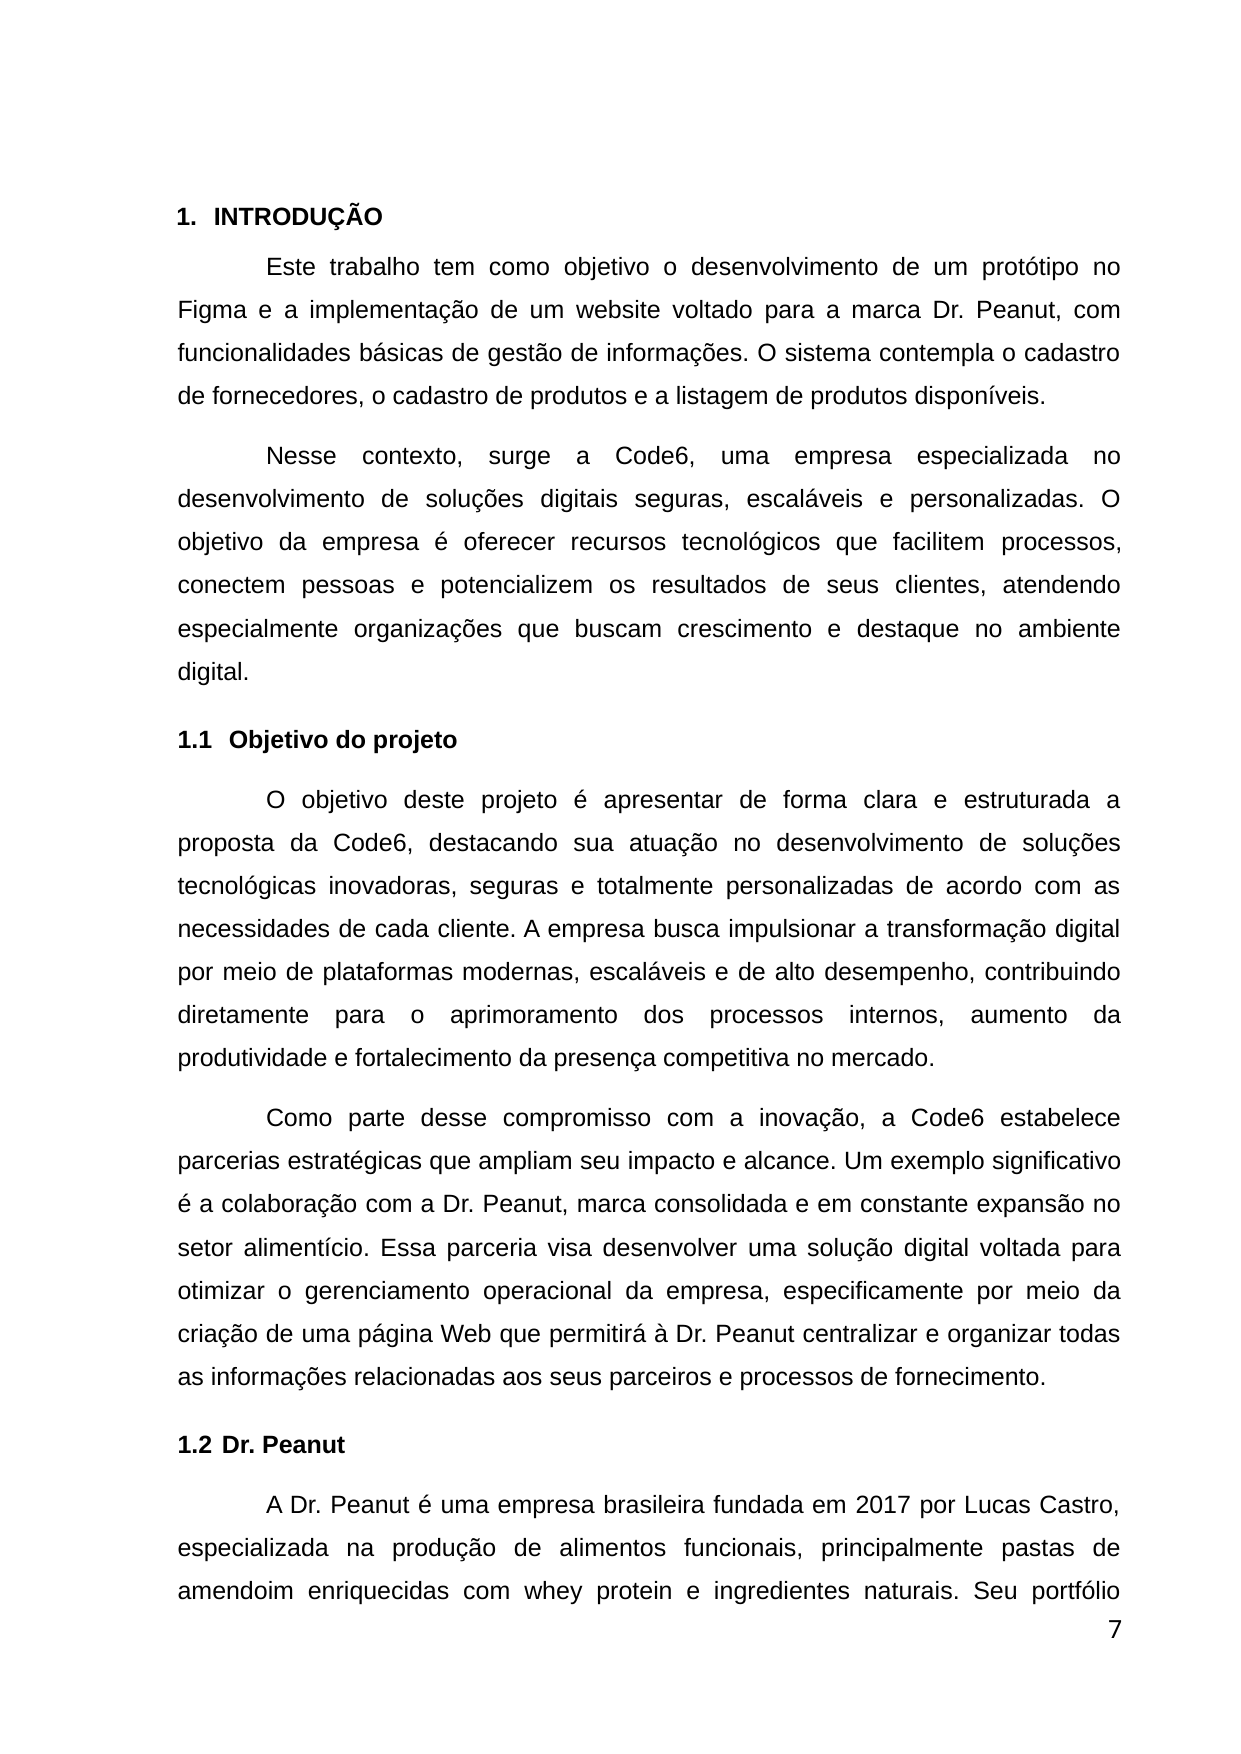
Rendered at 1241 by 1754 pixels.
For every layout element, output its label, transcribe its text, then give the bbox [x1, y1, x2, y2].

list Dr. Peanut [177, 1430, 1122, 1459]
text Como parte desse compromisso com a inovação, a Code6 estabelece parcerias estratégicas que ampliam seu impacto e alcance. Um exemplo significativo é a colaboração com a Dr. Peanut, marca consolidada e em constante expansão no setor alimentício. Essa parceria visa desenvolver uma solução digital voltada para otimizar o gerenciamento operacional da empresa, especificamente por meio da criação de uma página Web que permitirá à Dr. Peanut centralizar e organizar todas as informações relacionadas aos seus parceiros e processos de fornecimento. [177, 1103, 1122, 1391]
text O objetivo deste projeto é apresentar de forma clara e estruturada a proposta da Code6, destacando sua atuação no desenvolvimento de soluções tecnológicas inovadoras, seguras e totalmente personalizadas de acordo com as necessidades de cada cliente. A empresa busca impulsionar a transformação digital por meio de plataformas modernas, escaláveis e de alto desempenho, contribuindo diretamente para o aprimoramento dos processos internos, aumento da produtividade e fortalecimento da presença competitiva no mercado. [177, 784, 1122, 1072]
list Objetivo do projeto [177, 725, 1122, 753]
list INTRODUÇÃO [176, 202, 1122, 231]
text Nesse contexto, surge a Code6, uma empresa especializada no desenvolvimento de soluções digitais seguras, escaláveis e personalizadas. O objetivo da empresa é oferecer recursos tecnológicos que facilitem processos, conectem pessoas e potencializem os resultados de seus clientes, atendendo especialmente organizações que buscam crescimento e destaque no ambiente digital. [177, 441, 1122, 685]
text Este trabalho tem como objetivo o desenvolvimento de um protótipo no Figma e a implementação de um website voltado para a marca Dr. Peanut, com funcionalidades básicas de gestão de informações. O sistema contempla o cadastro de fornecedores, o cadastro de produtos e a listagem de produtos disponíveis. [177, 252, 1122, 410]
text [177, 1490, 1122, 1605]
